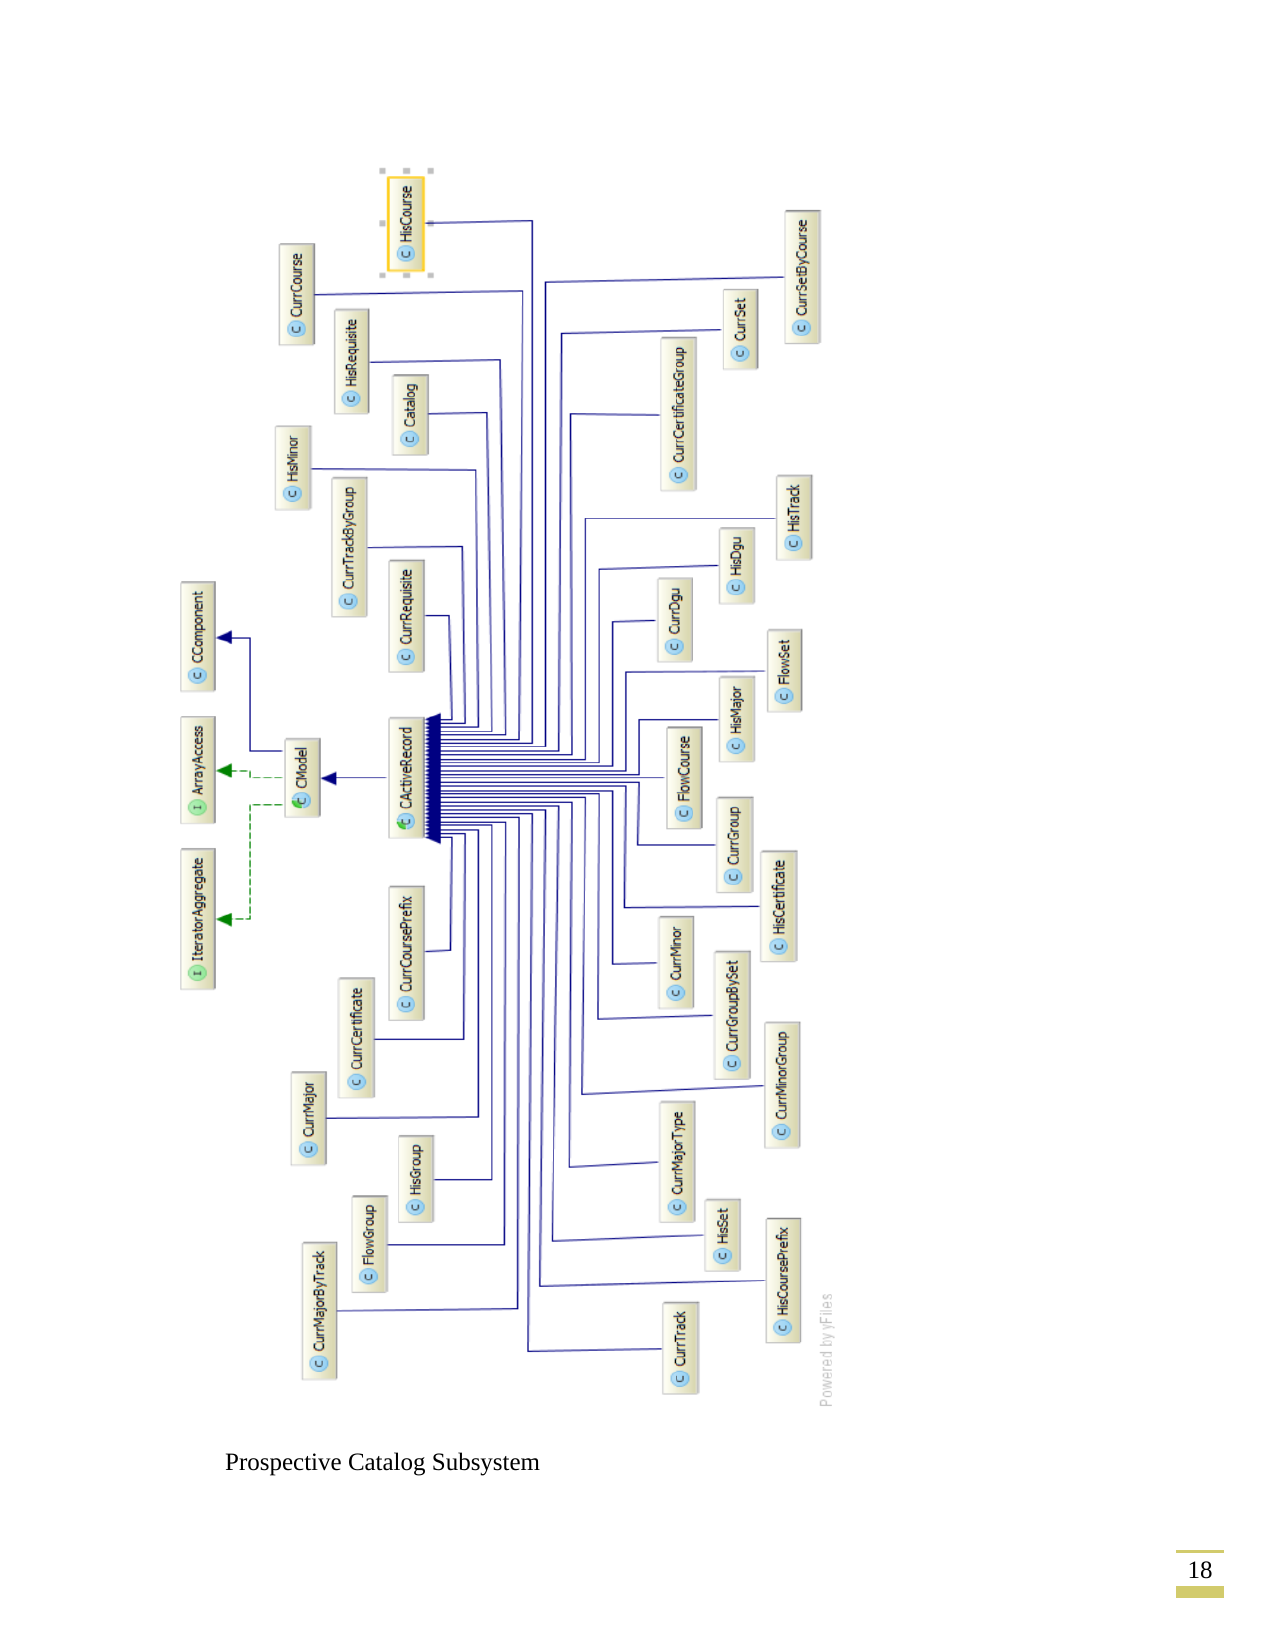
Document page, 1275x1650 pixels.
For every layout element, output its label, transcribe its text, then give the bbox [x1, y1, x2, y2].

text Prospective Catalog Subsystem [150, 1447, 1125, 1476]
picture [152, 154, 847, 1417]
